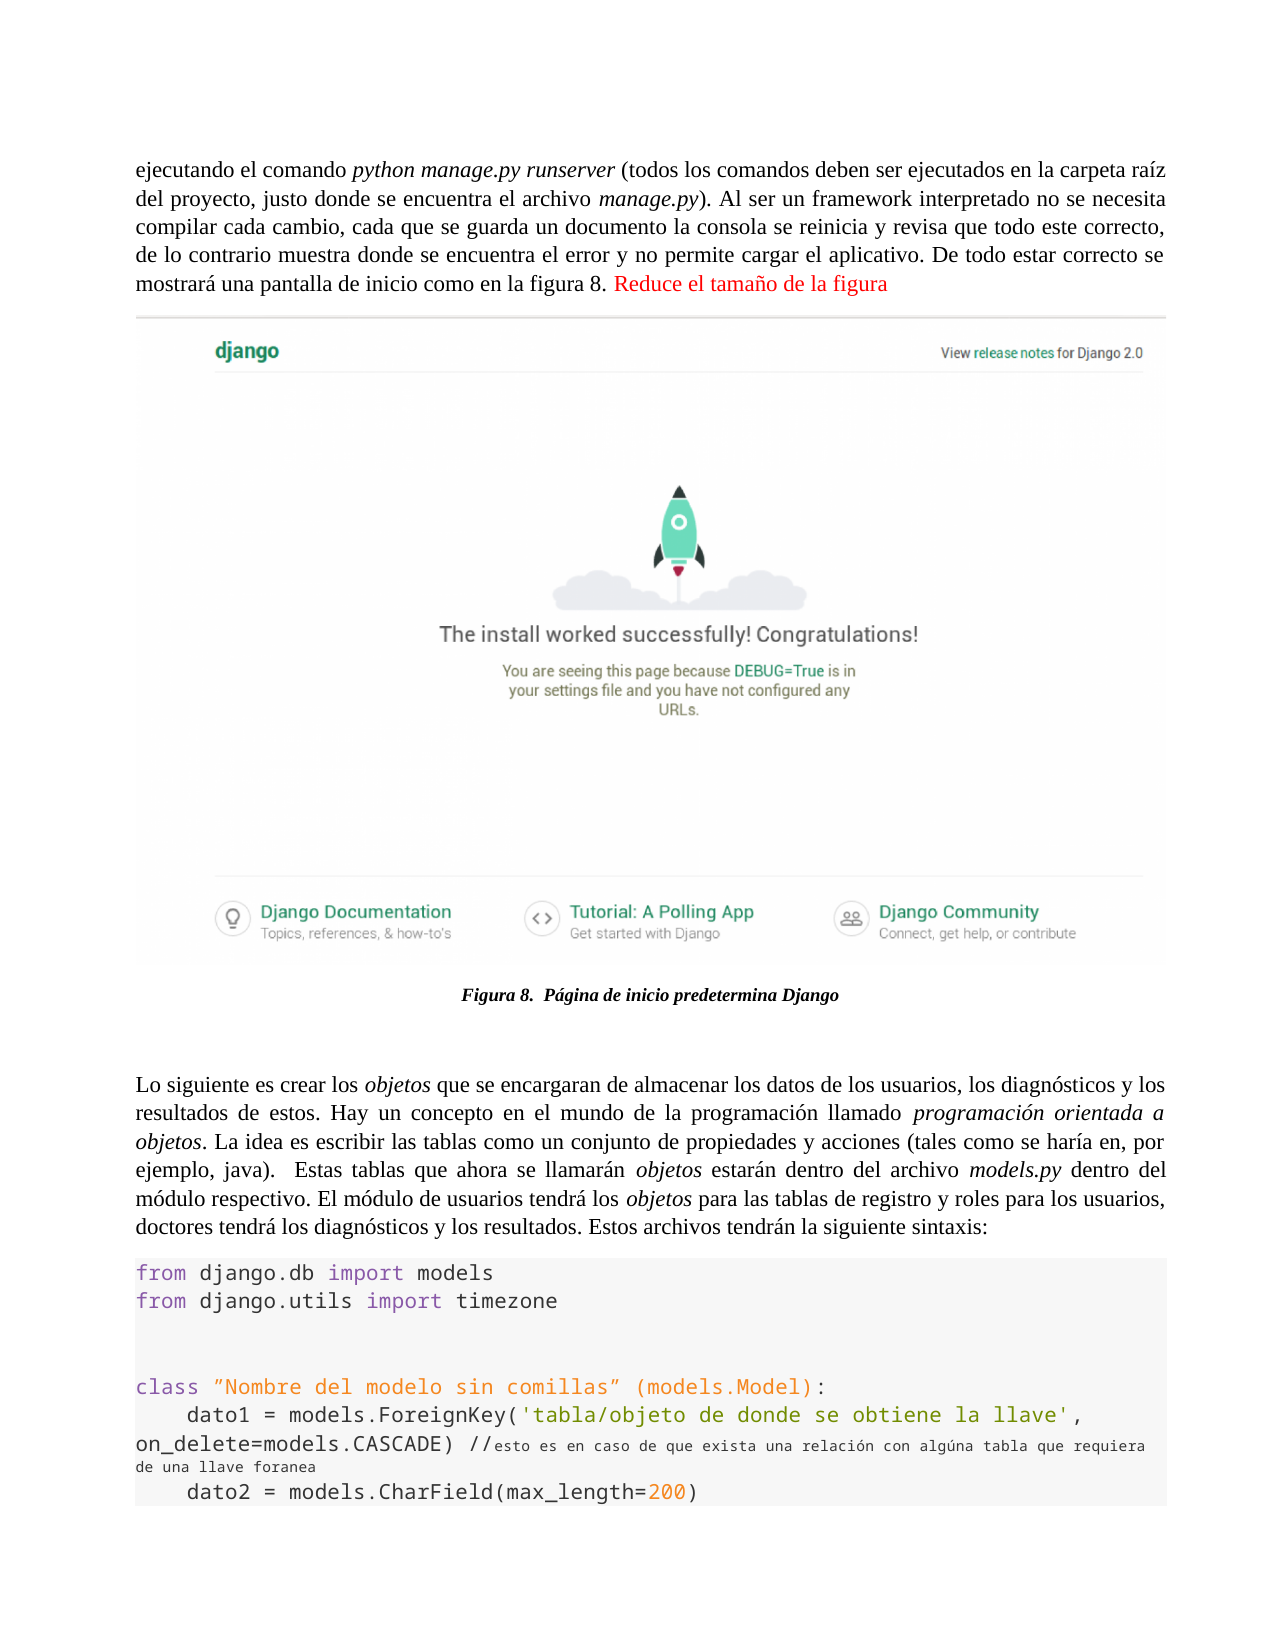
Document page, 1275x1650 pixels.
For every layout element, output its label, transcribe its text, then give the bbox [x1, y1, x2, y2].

text Lo siguiente es crear los objetos que se encargaran de almacenar los datos de los usuarios, los diagnósticos y los resultados de estos. Hay un concepto en el mundo de la programación llamado programación orientada a objetos. La idea es escribir las tablas como un conjunto de propiedades y acciones (tales como se haría en, por ejemplo, java). Estas tablas que ahora se llamarán objetos estarán dentro del archivo models.py dentro del módulo respectivo. El módulo de usuarios tendrá los objetos para las tablas de registro y roles para los usuarios, doctores tendrá los diagnósticos y los resultados. Estos archivos tendrán la siguiente sintaxis: [135, 1071, 1167, 1239]
text from django.utils import timezone [135, 1287, 1167, 1315]
picture [136, 315, 1167, 965]
text from django.db import models [135, 1258, 1167, 1287]
text Figura 8. Página de inicio predetermina Django [135, 983, 1167, 1005]
text dato1 = models.ForeignKey('tabla/objeto de donde se obtiene la llave', on_delete=models.CASCADE) //esto es en caso de que exista una relación con algúna tabla que requiera de una llave foranea [135, 1400, 1167, 1477]
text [135, 156, 1167, 296]
text dato2 = models.CharField(max_length=200) [135, 1477, 1167, 1506]
text class ”Nombre del modelo sin comillas” (models.Model): [135, 1372, 1167, 1400]
